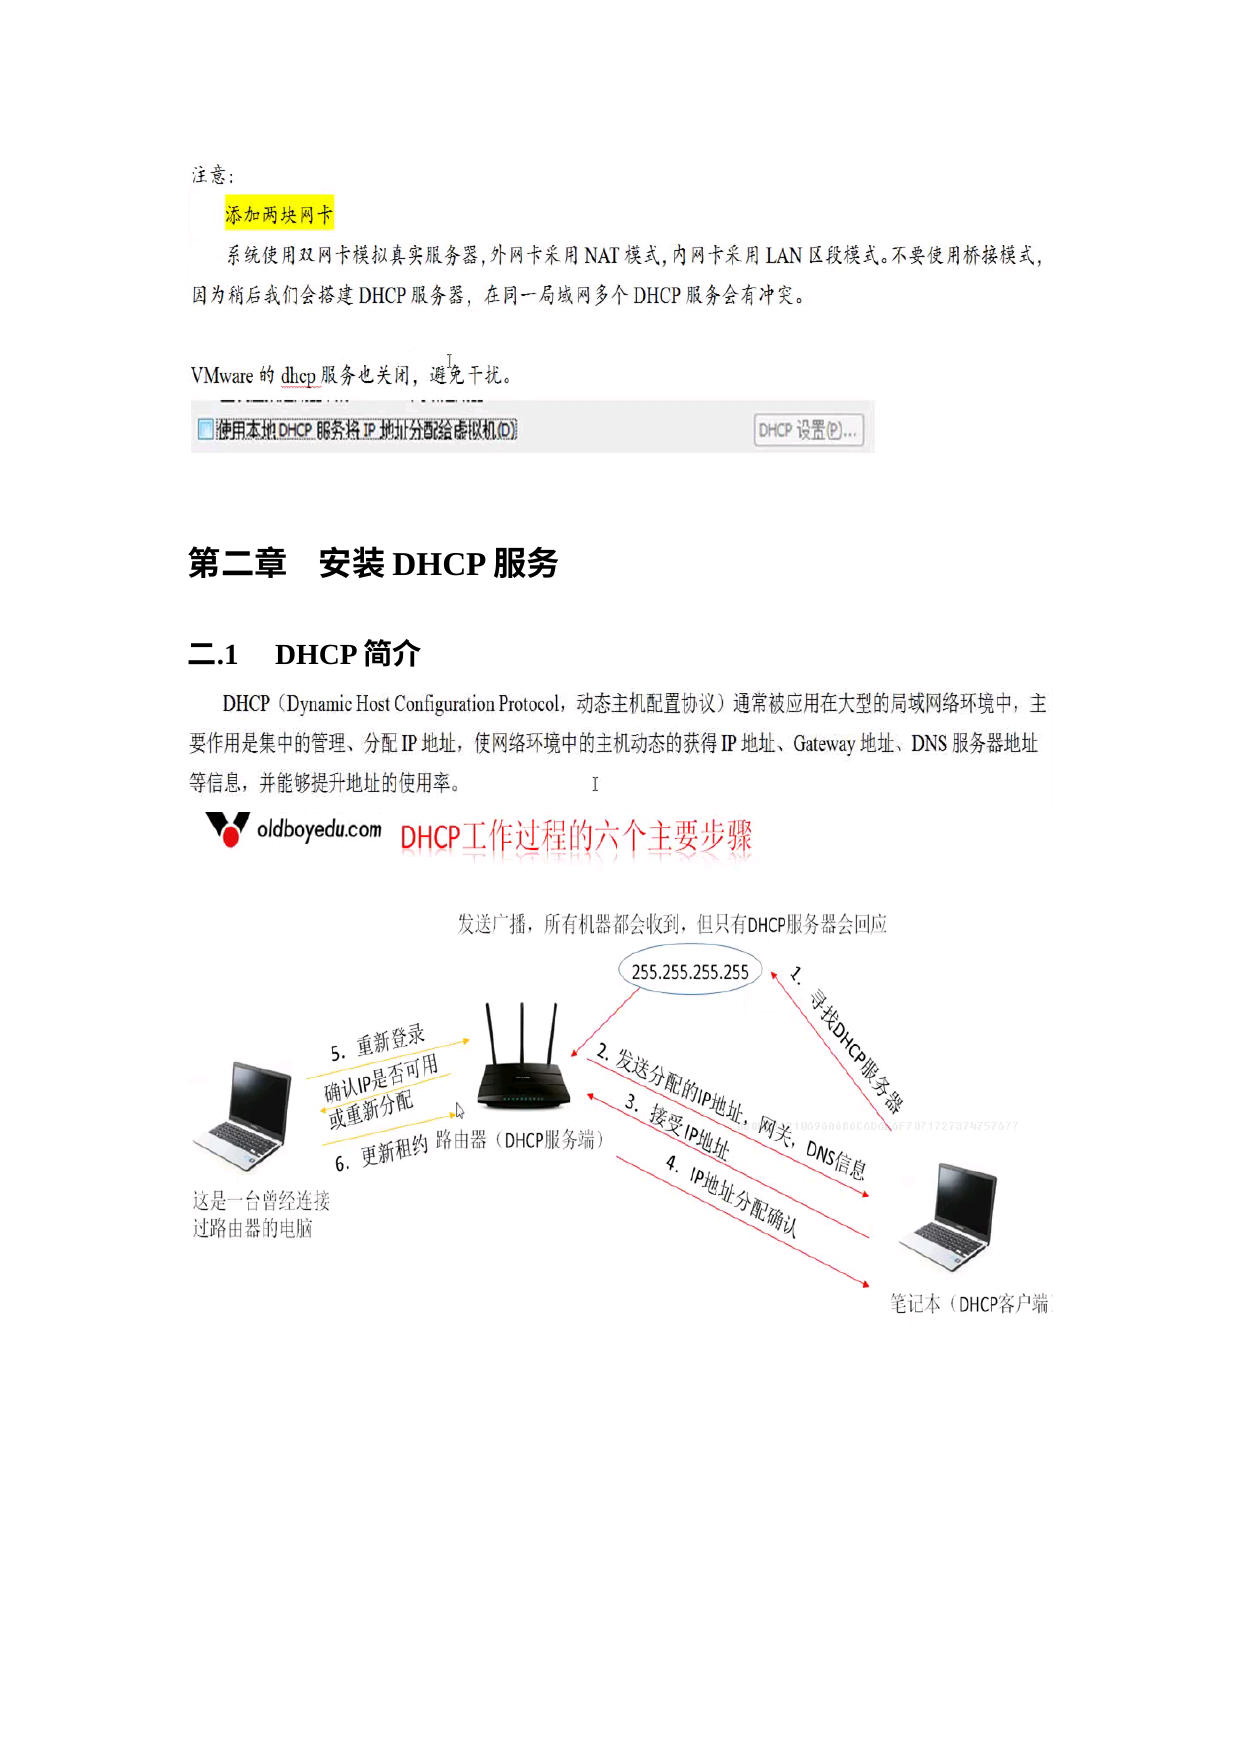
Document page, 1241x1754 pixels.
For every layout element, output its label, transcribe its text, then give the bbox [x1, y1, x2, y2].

subtitle 安装DHCP服务 [187, 537, 1053, 585]
picture [187, 162, 1053, 453]
picture [187, 688, 1053, 806]
picture [187, 812, 1053, 1343]
subtitle DHCP简介 [187, 630, 1053, 673]
